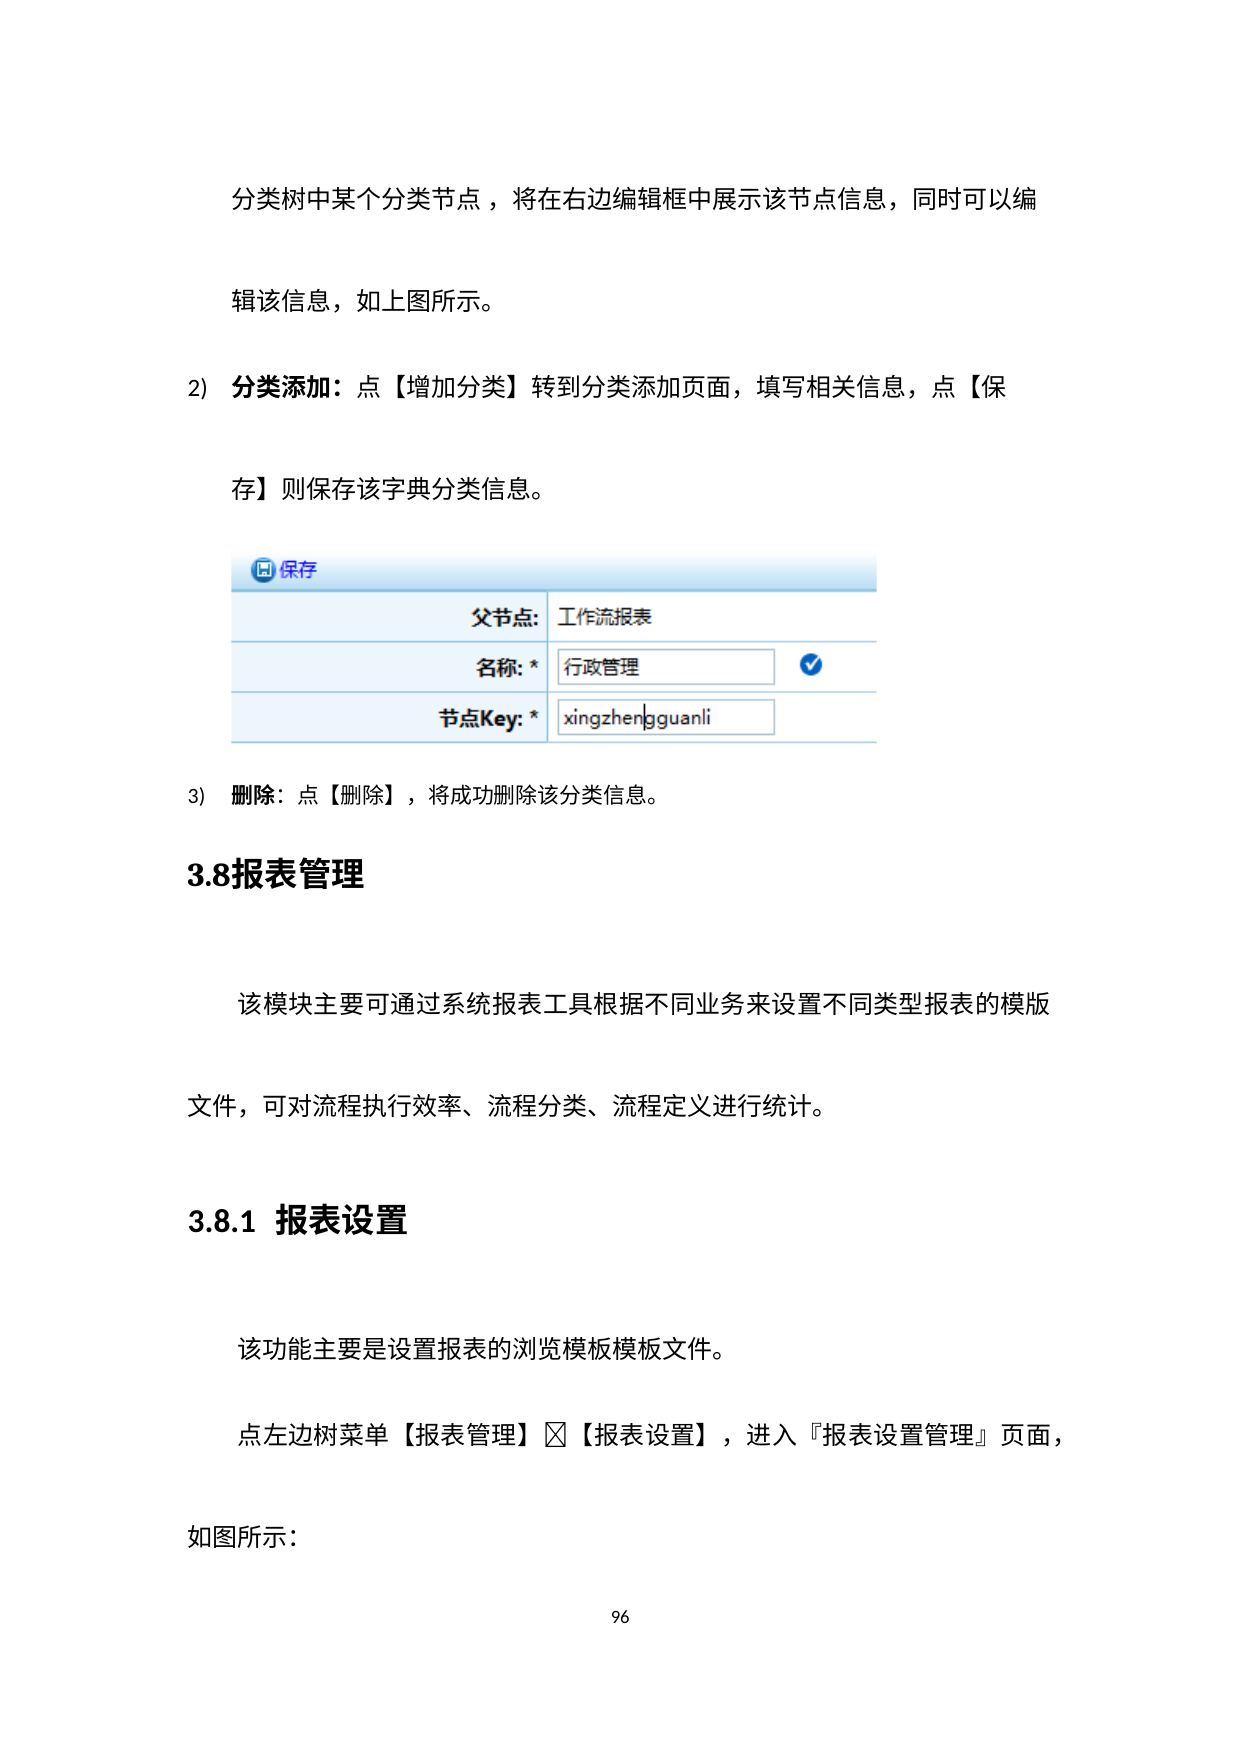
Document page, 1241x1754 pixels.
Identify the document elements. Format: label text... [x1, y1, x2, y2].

text 该模块主要可通过系统报表工具根据不同业务来设置不同类型报表的模版文件，可对流程执行效率、流程分类、流程定义进行统计。 [187, 968, 1053, 1138]
subtitle 报表设置 [187, 1183, 1053, 1251]
subtitle 报表管理 [187, 838, 1053, 906]
picture [231, 550, 877, 767]
list 删除：点【删除】，将成功删除该分类信息。 [187, 777, 1053, 811]
text 该功能主要是设置报表的浏览模板模板文件。 [187, 1314, 1053, 1382]
list 分类添加：点【增加分类】转到分类添加页面，填写相关信息，点【保存】则保存该字典分类信息。 [187, 352, 1053, 522]
text 点左边树菜单【报表管理】【报表设置】，进入『报表设置管理』页面，如图所示： [187, 1400, 1053, 1569]
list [187, 164, 1053, 334]
